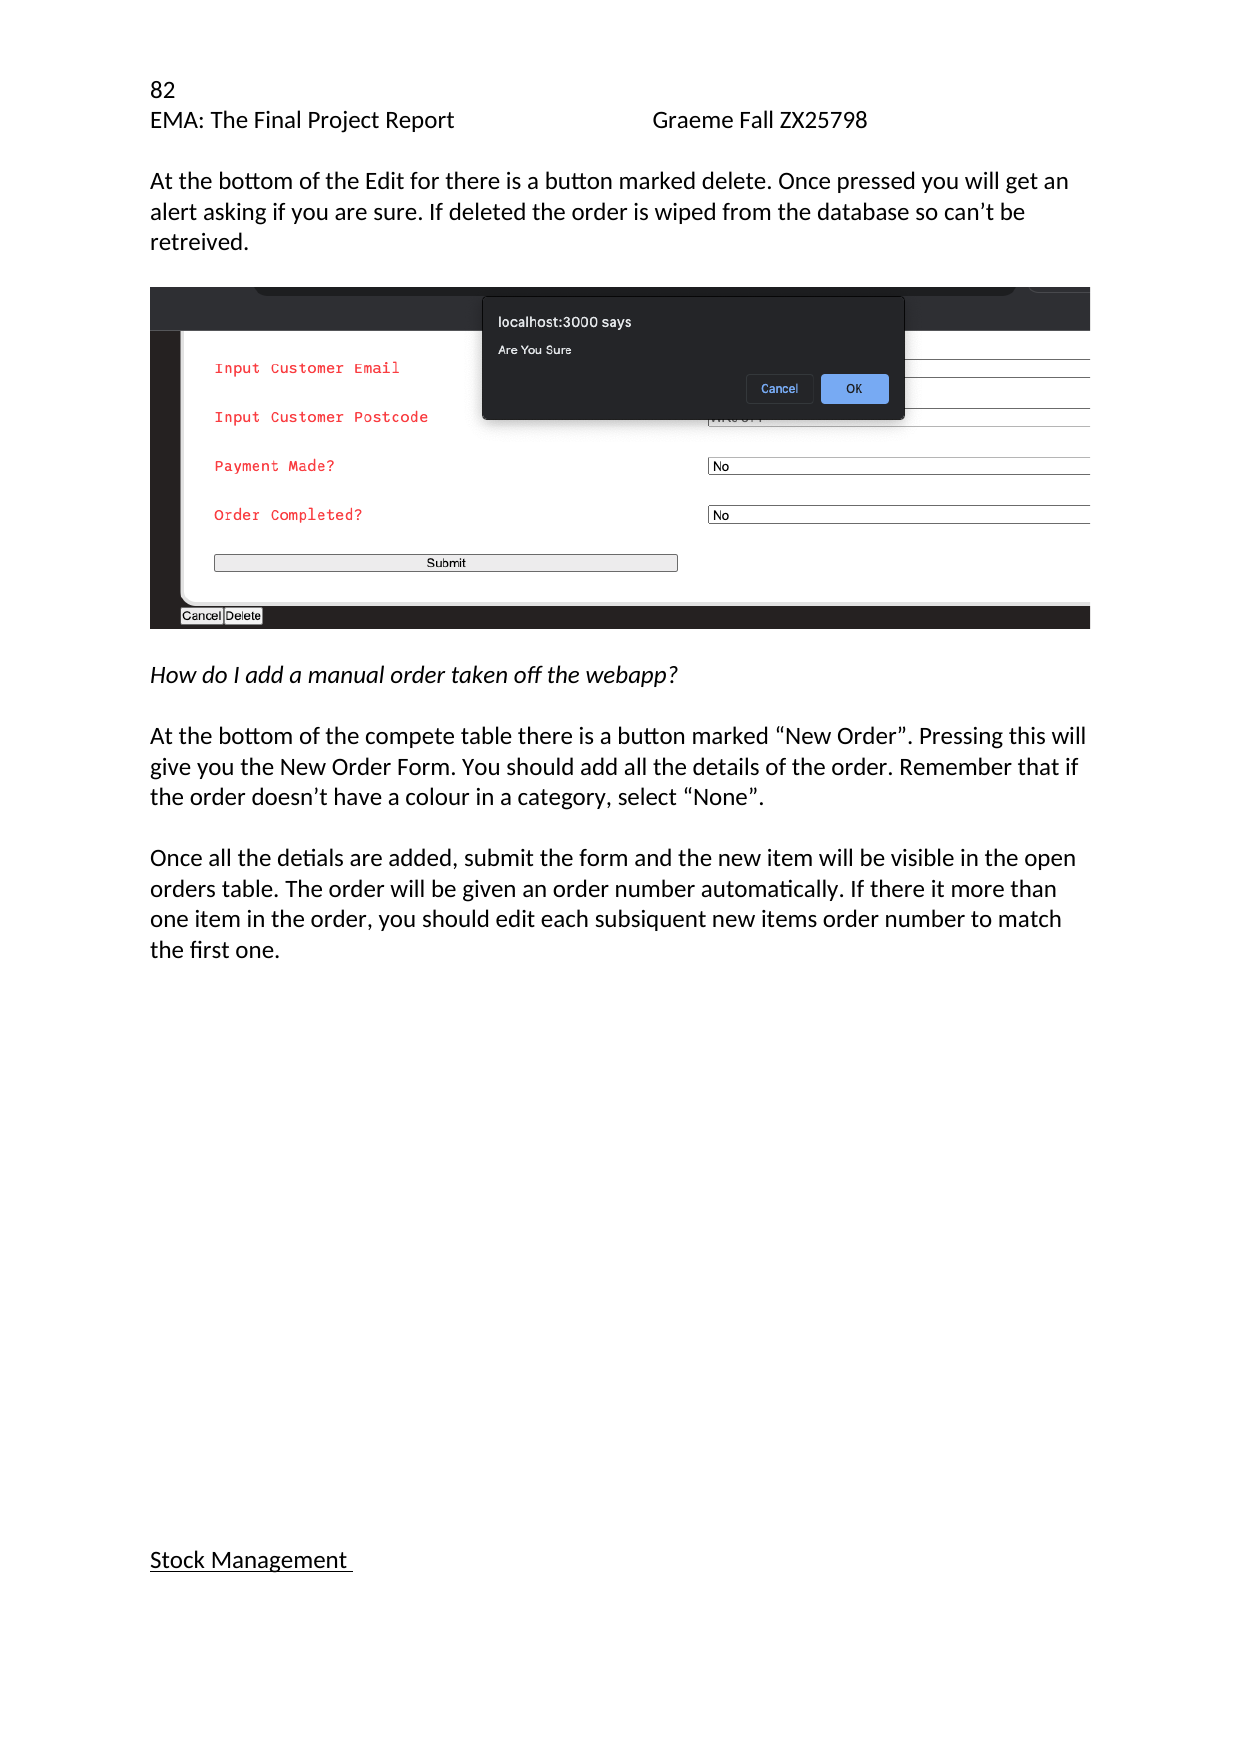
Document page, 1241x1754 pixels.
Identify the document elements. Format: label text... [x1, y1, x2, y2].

text How do I add a manual order taken off the webapp? [150, 659, 1090, 690]
picture [150, 287, 1091, 629]
text Once all the detials are added, submit the form and the new item will be visible in the open orders table. The order will be given an order number automatically. If there it more than one item in the order, you should edit each subsiquent new items order number to match the first one. [150, 843, 1090, 965]
text Stock Management [150, 1544, 1090, 1575]
text At the bottom of the Edit for there is a button marked delete. Once pressed you will get an alert asking if you are sure. If deleted the order is wiped from the database so can’t be retreived. [150, 165, 1090, 257]
text At the bottom of the compete table there is a button marked “New Order”. Pressing this will give you the New Order Form. You should add all the details of the order. Remember that if the order doesn’t have a colour in a category, select “None”. [150, 721, 1090, 812]
